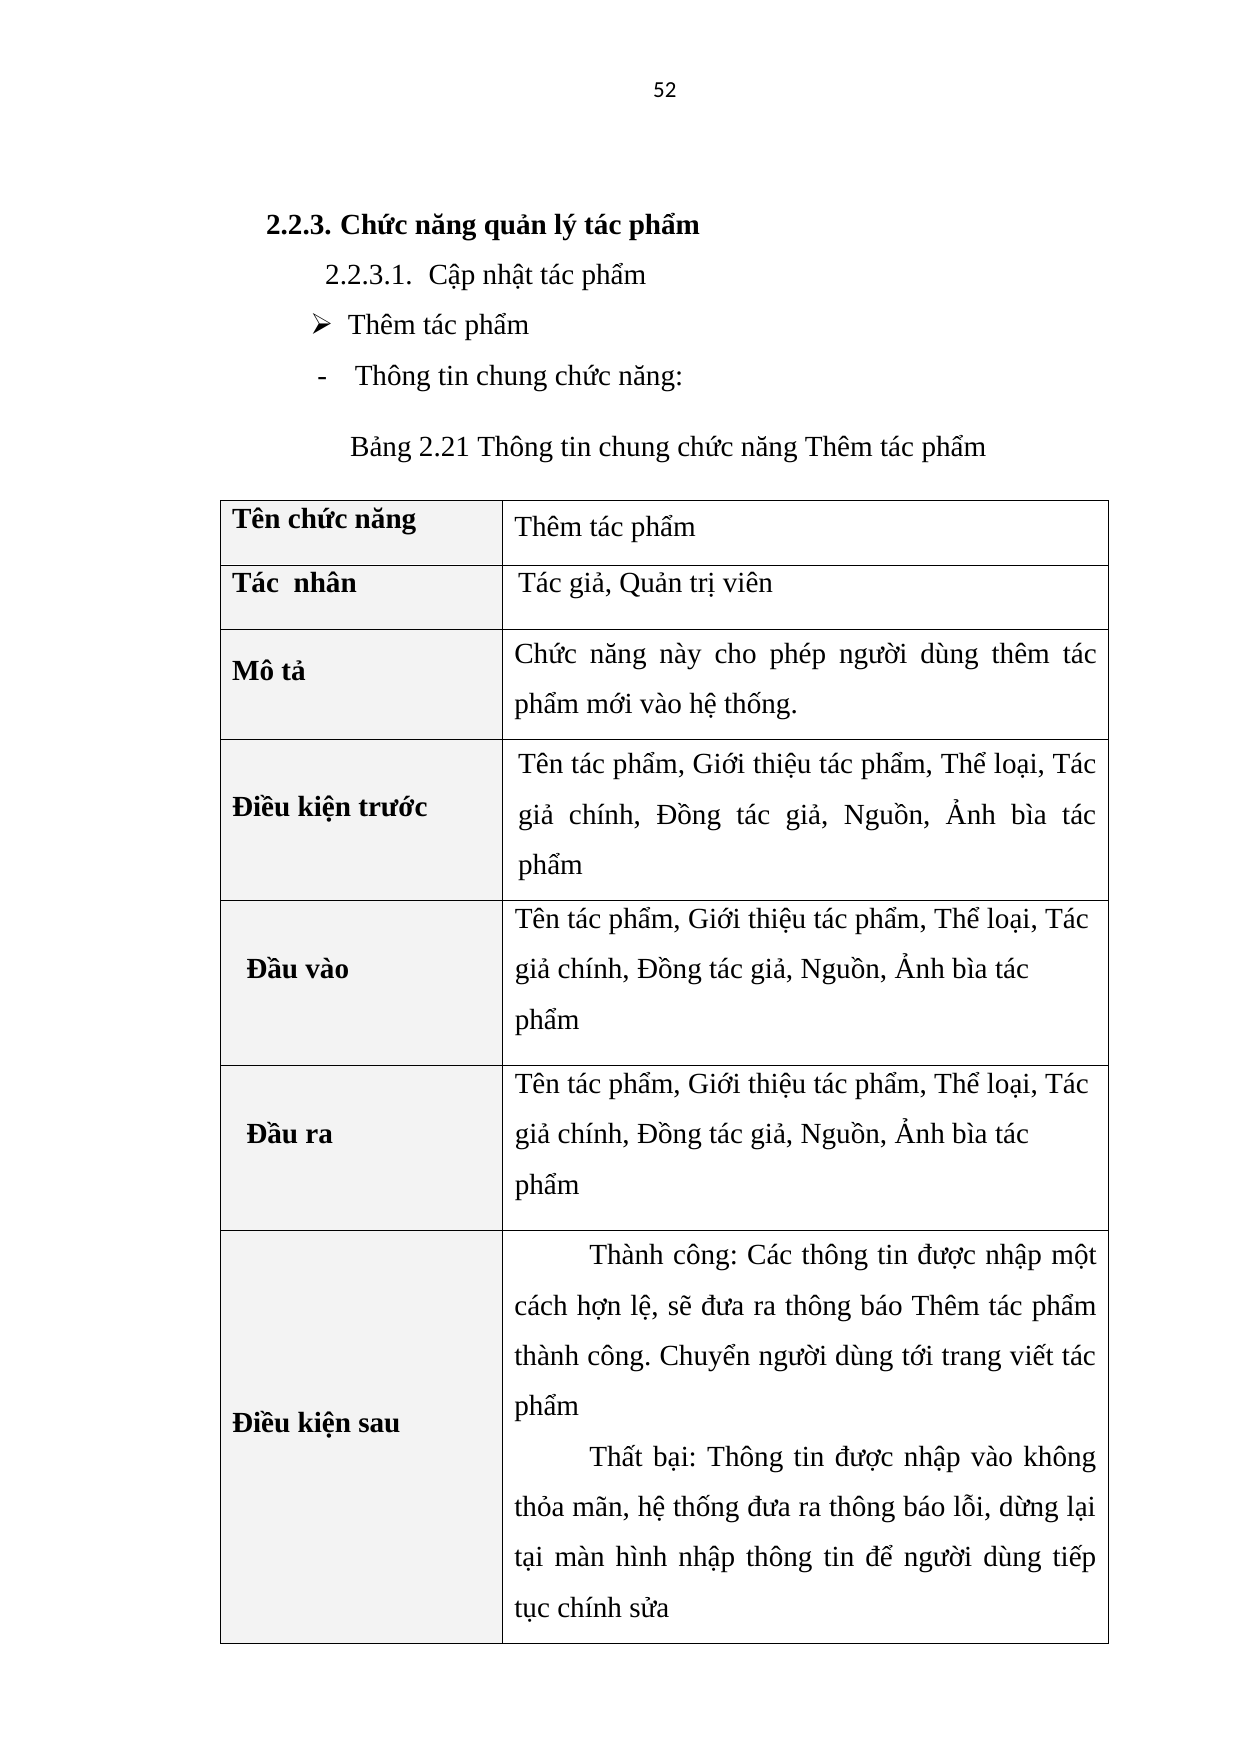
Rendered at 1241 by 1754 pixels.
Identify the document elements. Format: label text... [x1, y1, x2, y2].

text Cập nhật tác phẩm [325, 257, 1122, 291]
table_cell Điều kiện sau [221, 1231, 502, 1643]
table_cell Đầu vào [221, 901, 502, 1065]
table_header Thêm tác phẩm [503, 501, 1108, 564]
table_cell Chức năng này cho phép người dùng thêm tác phẩm mới vào hệ thống. [503, 630, 1108, 739]
table_header Tên chức năng [221, 501, 502, 564]
list Thêm tác phẩm [310, 307, 1122, 341]
table_cell Tác nhân [221, 566, 502, 629]
table_cell Tên tác phẩm, Giới thiệu tác phẩm, Thể loại, Tác giả chính, Đồng tác giả, Nguồn, Ảnh bìa tác phẩm [503, 740, 1108, 900]
list Thông tin chung chức năng: [317, 358, 1122, 391]
table_cell Mô tả [221, 630, 502, 739]
text Chức năng quản lý tác phẩm [266, 207, 1122, 240]
table_cell Tác giả, Quản trị viên [503, 566, 1108, 629]
table_cell Tên tác phẩm, Giới thiệu tác phẩm, Thể loại, Tác giả chính, Đồng tác giả, Nguồn, Ảnh bìa tác phẩm [503, 1066, 1108, 1230]
table_cell Điều kiện trước [221, 740, 502, 900]
table_cell Tên tác phẩm, Giới thiệu tác phẩm, Thể loại, Tác giả chính, Đồng tác giả, Nguồn, Ảnh bìa tác phẩm [503, 901, 1108, 1065]
table_cell Đầu ra [221, 1066, 502, 1230]
table_cell Thành công: Các thông tin được nhập một cách hợn lệ, sẽ đưa ra thông báo Thêm tác phẩm thành công. Chuyển người dùng tới trang viết tác phẩm Thất bại: Thông tin được nhập vào không thỏa mãn, hệ thống đưa ra thông báo lỗi, dừng lại tại màn hình nhập thông tin để người dùng tiếp tục chính sửa [503, 1231, 1108, 1643]
